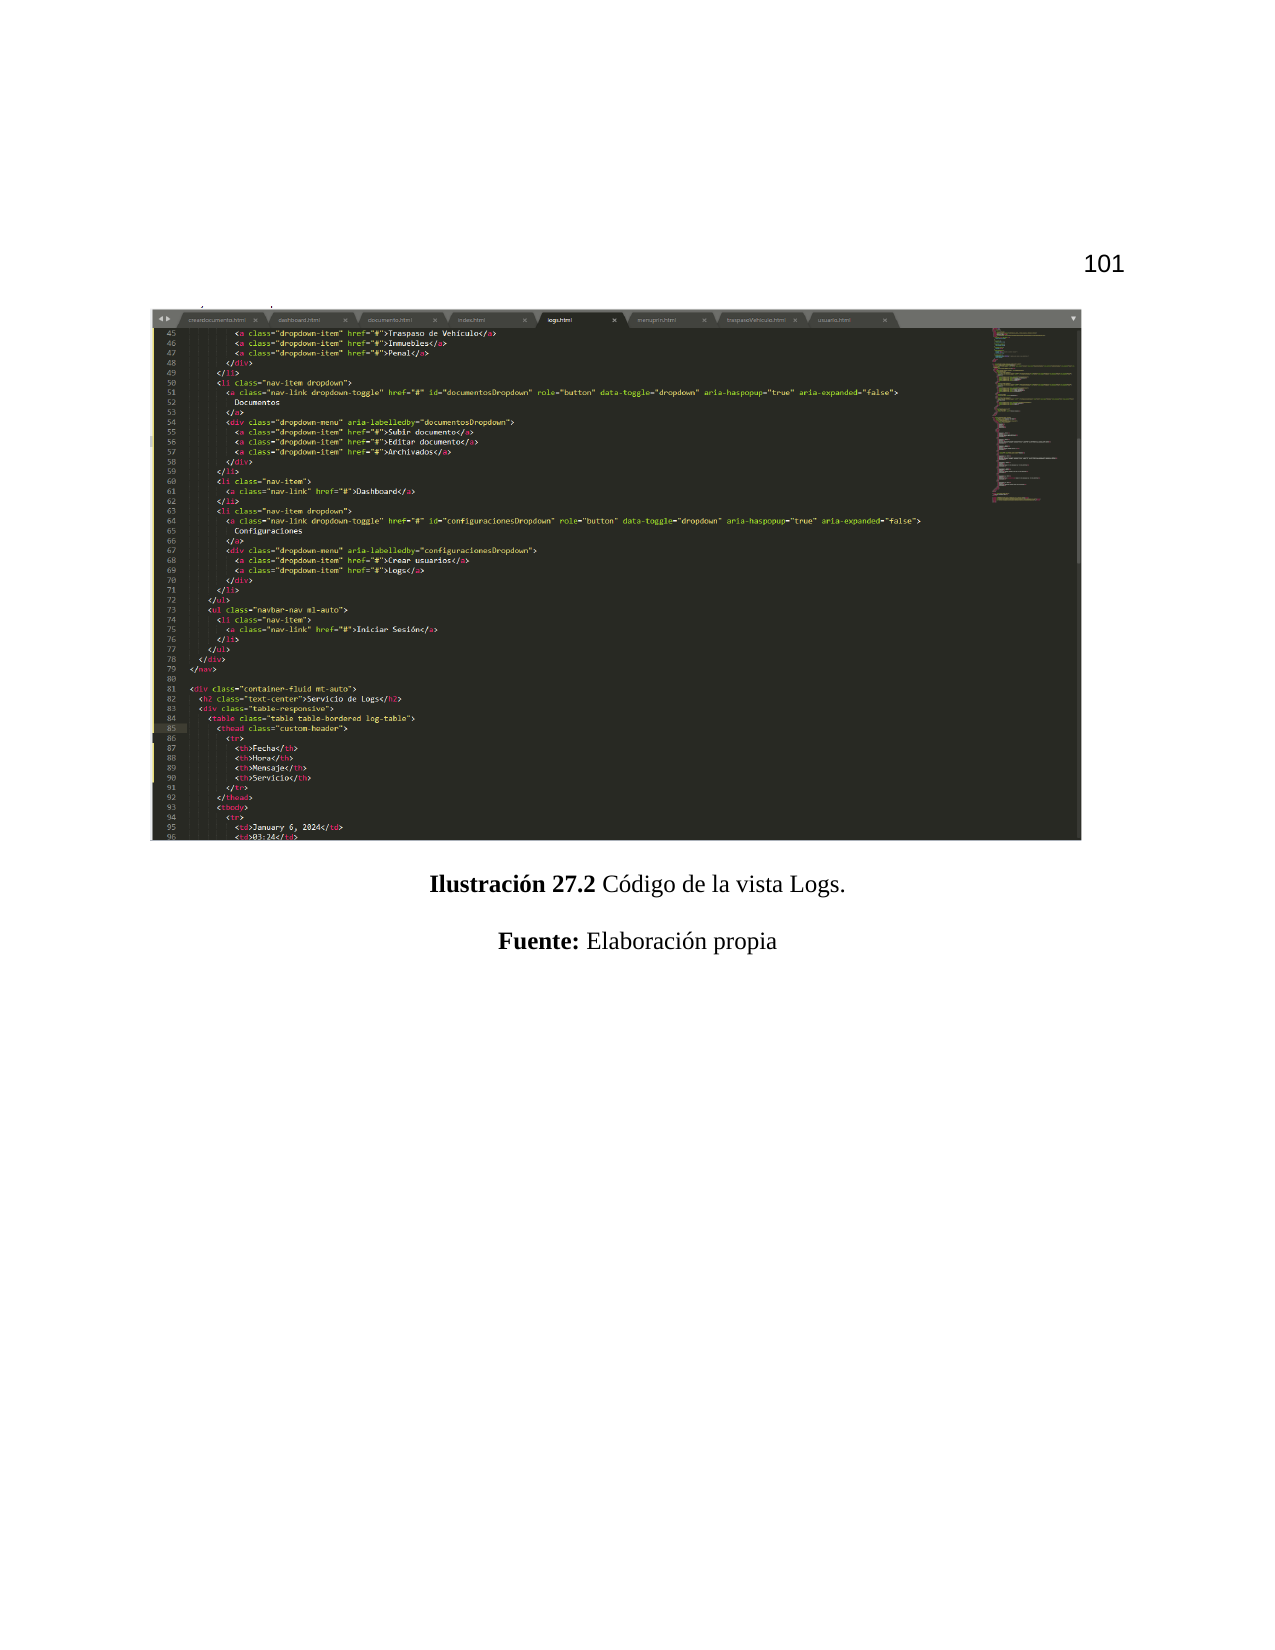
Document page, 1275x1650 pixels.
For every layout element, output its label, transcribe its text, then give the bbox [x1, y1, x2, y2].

picture [150, 306, 1082, 841]
text Fuente: Elaboración propia [150, 926, 1125, 955]
text Ilustración 27.2 Código de la vista Logs. [150, 869, 1125, 898]
